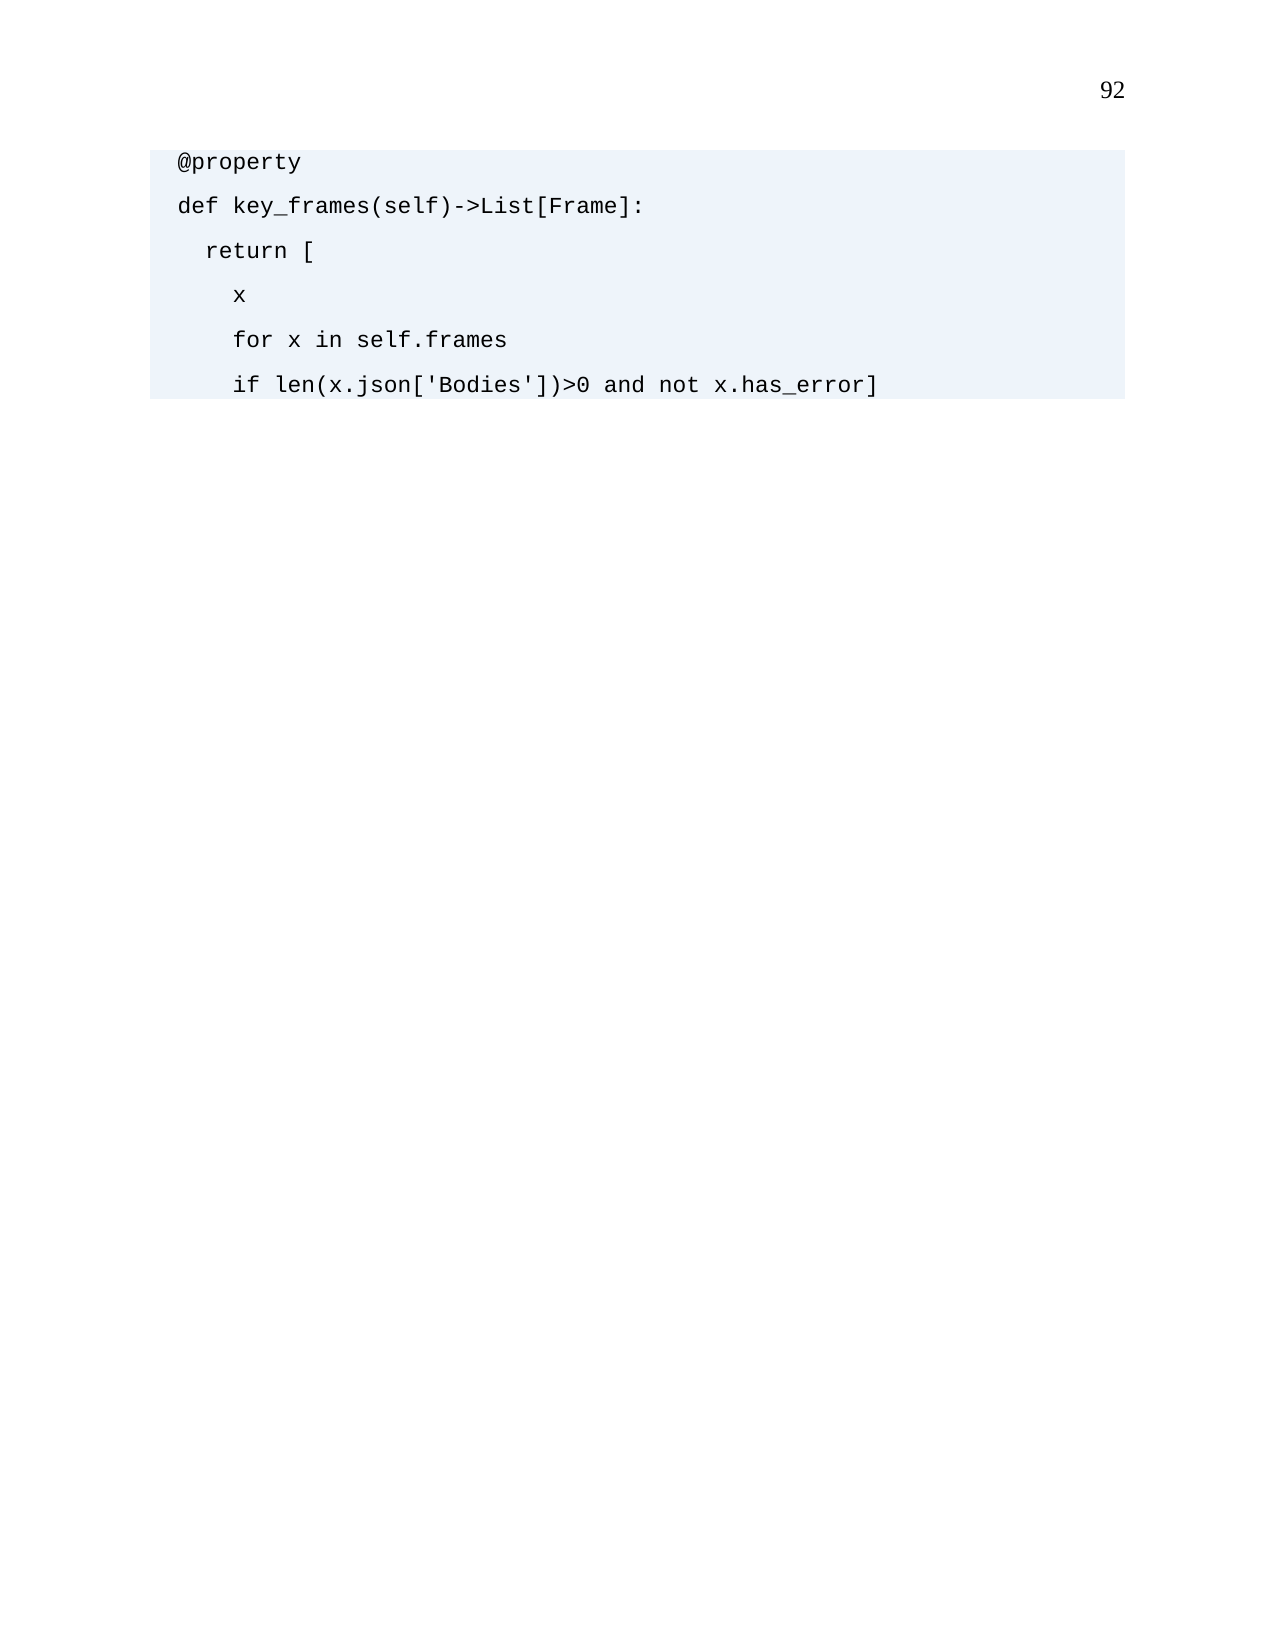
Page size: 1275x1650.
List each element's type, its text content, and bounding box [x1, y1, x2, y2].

text @property [150, 150, 1125, 176]
text if len(x.json['Bodies'])>0 and not x.has_error] [150, 373, 1125, 399]
text for x in self.frames [150, 328, 1125, 354]
text def key_frames(self)->List[Frame]: [150, 194, 1125, 221]
text x [150, 284, 1125, 310]
text return [ [150, 239, 1125, 265]
